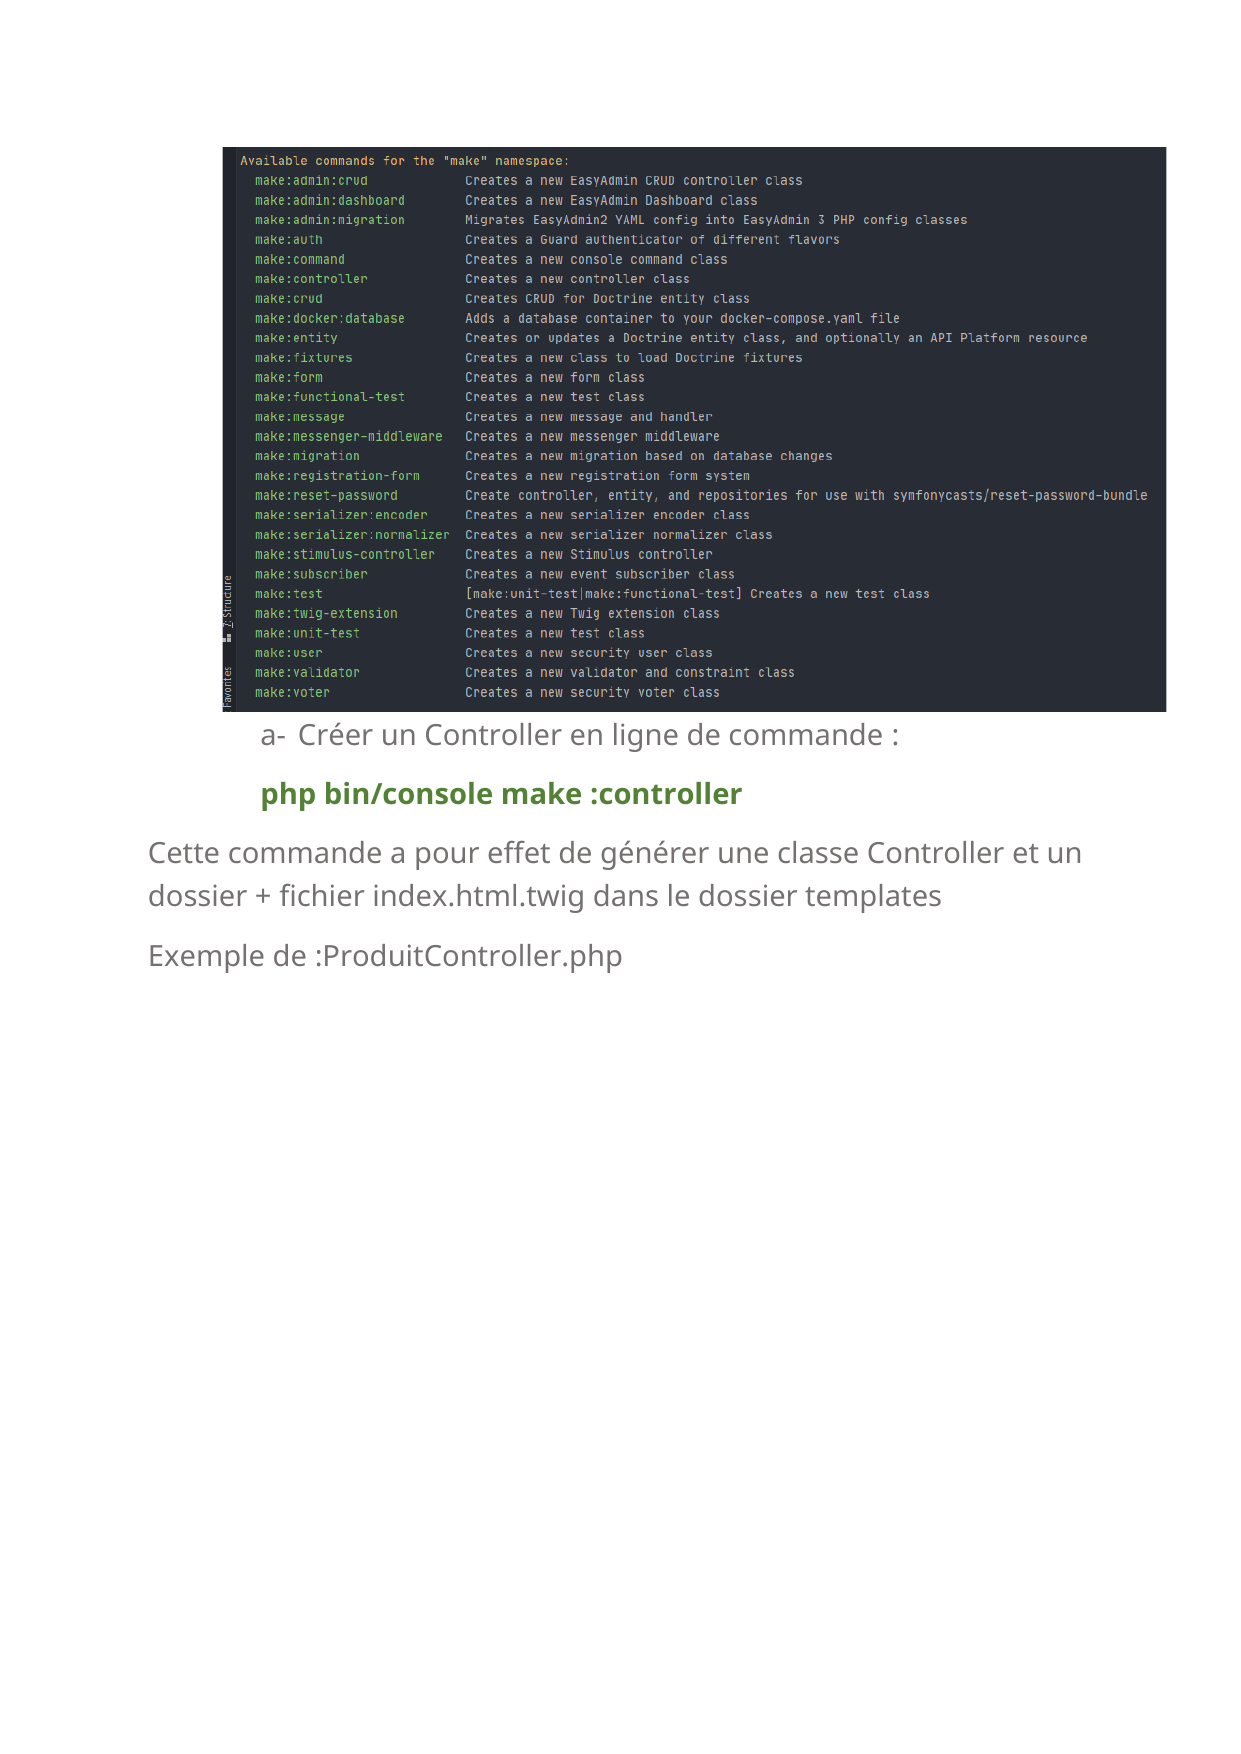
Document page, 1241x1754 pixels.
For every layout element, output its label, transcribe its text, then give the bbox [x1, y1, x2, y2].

text Cette commande a pour effet de générer une classe Controller et un dossier + fichier index.html.twig dans le dossier templates [148, 833, 1093, 915]
picture [222, 147, 1167, 712]
list Créer un Controller en ligne de commande : [260, 714, 1093, 753]
text php bin/console make :controller [260, 773, 1093, 813]
text Exemple de :ProduitController.php [148, 935, 1093, 975]
